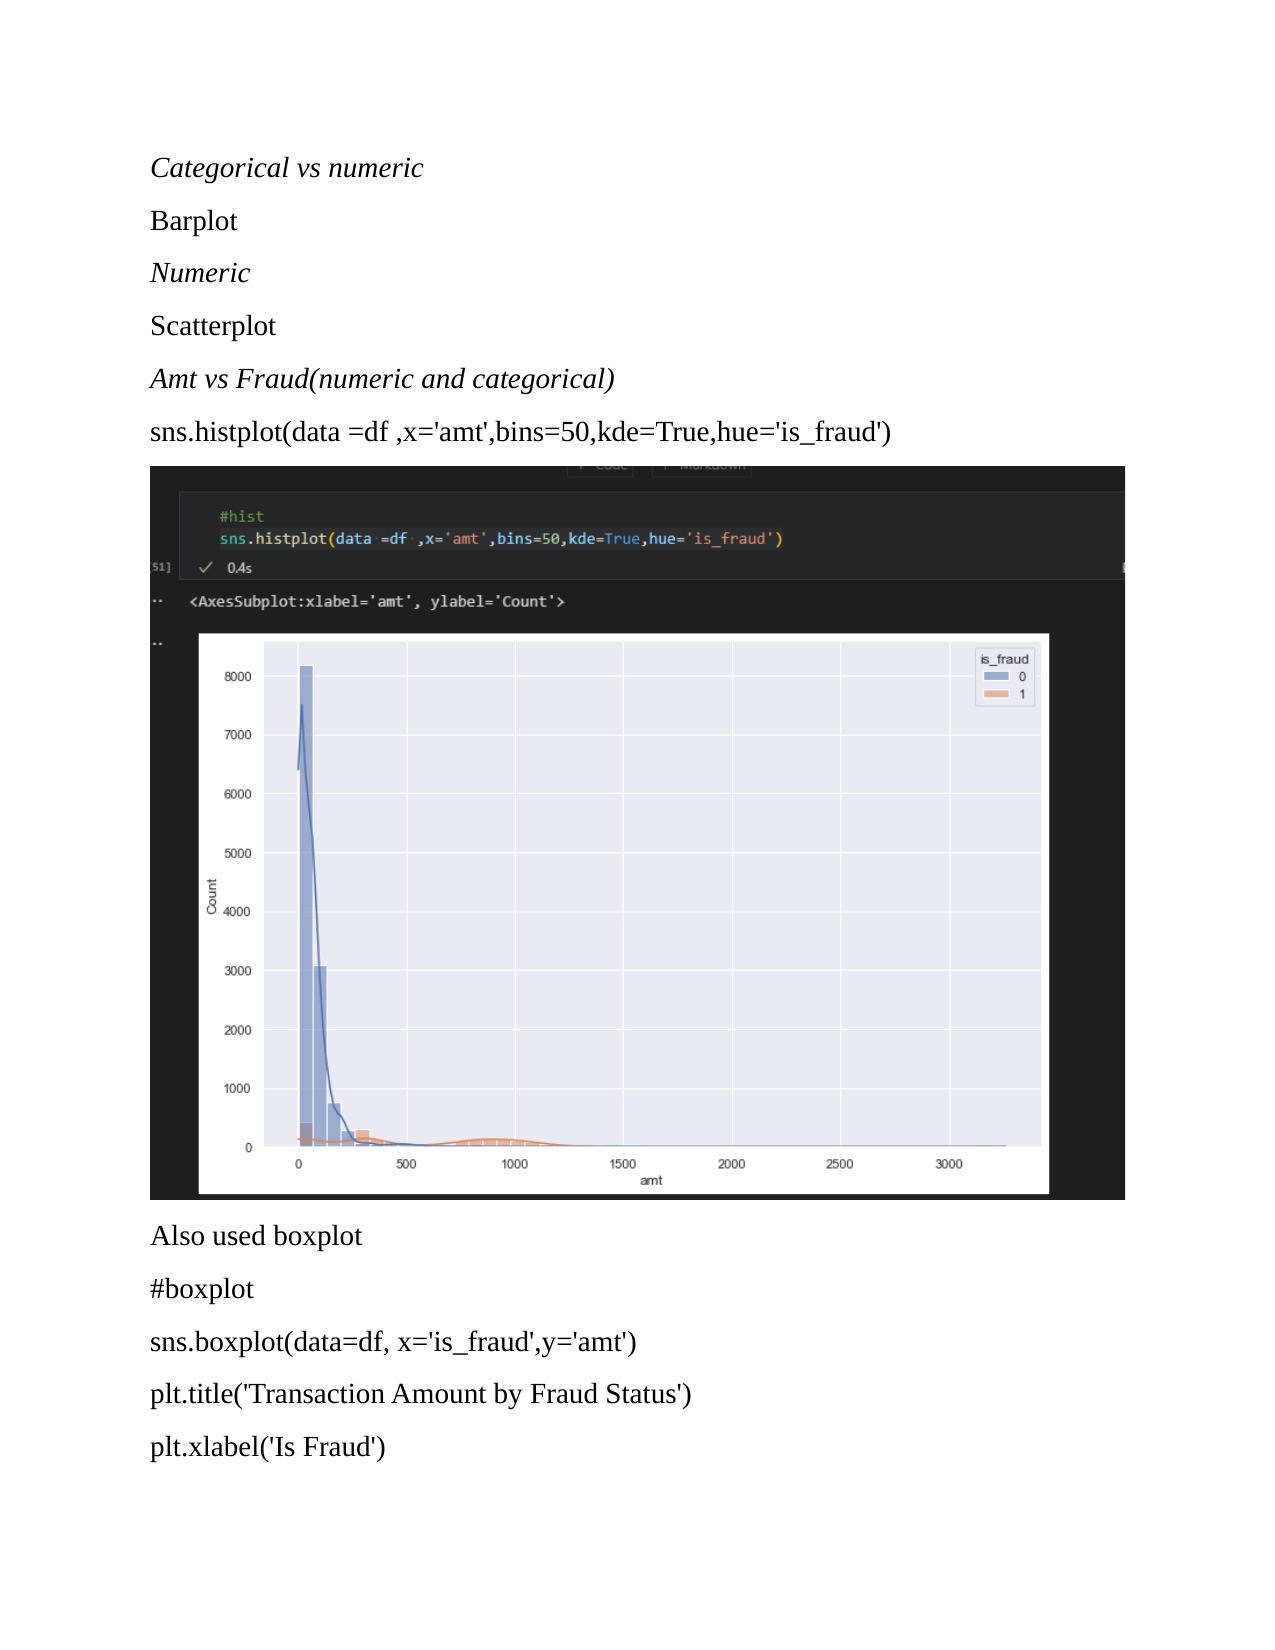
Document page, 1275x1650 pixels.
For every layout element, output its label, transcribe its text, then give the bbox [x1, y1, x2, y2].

text plt.xlabel('Is Fraud') [150, 1429, 1125, 1463]
text plt.title('Transaction Amount by Fraud Status') [150, 1377, 1125, 1410]
text Amt vs Fraud(numeric and categorical) [150, 361, 1125, 395]
picture [150, 466, 1125, 1200]
text Scatterplot [150, 308, 1125, 342]
text sns.boxplot(data=df, x='is_fraud',y='amt') [150, 1324, 1125, 1357]
text Numeric [150, 256, 1125, 289]
text sns.histplot(data =df ,x='amt',bins=50,kde=True,hue='is_fraud') [150, 414, 1125, 448]
text Also used boxplot [150, 1218, 1125, 1252]
text #boxplot [150, 1271, 1125, 1304]
text Barplot [150, 203, 1125, 236]
text Categorical vs numeric [150, 150, 1125, 183]
